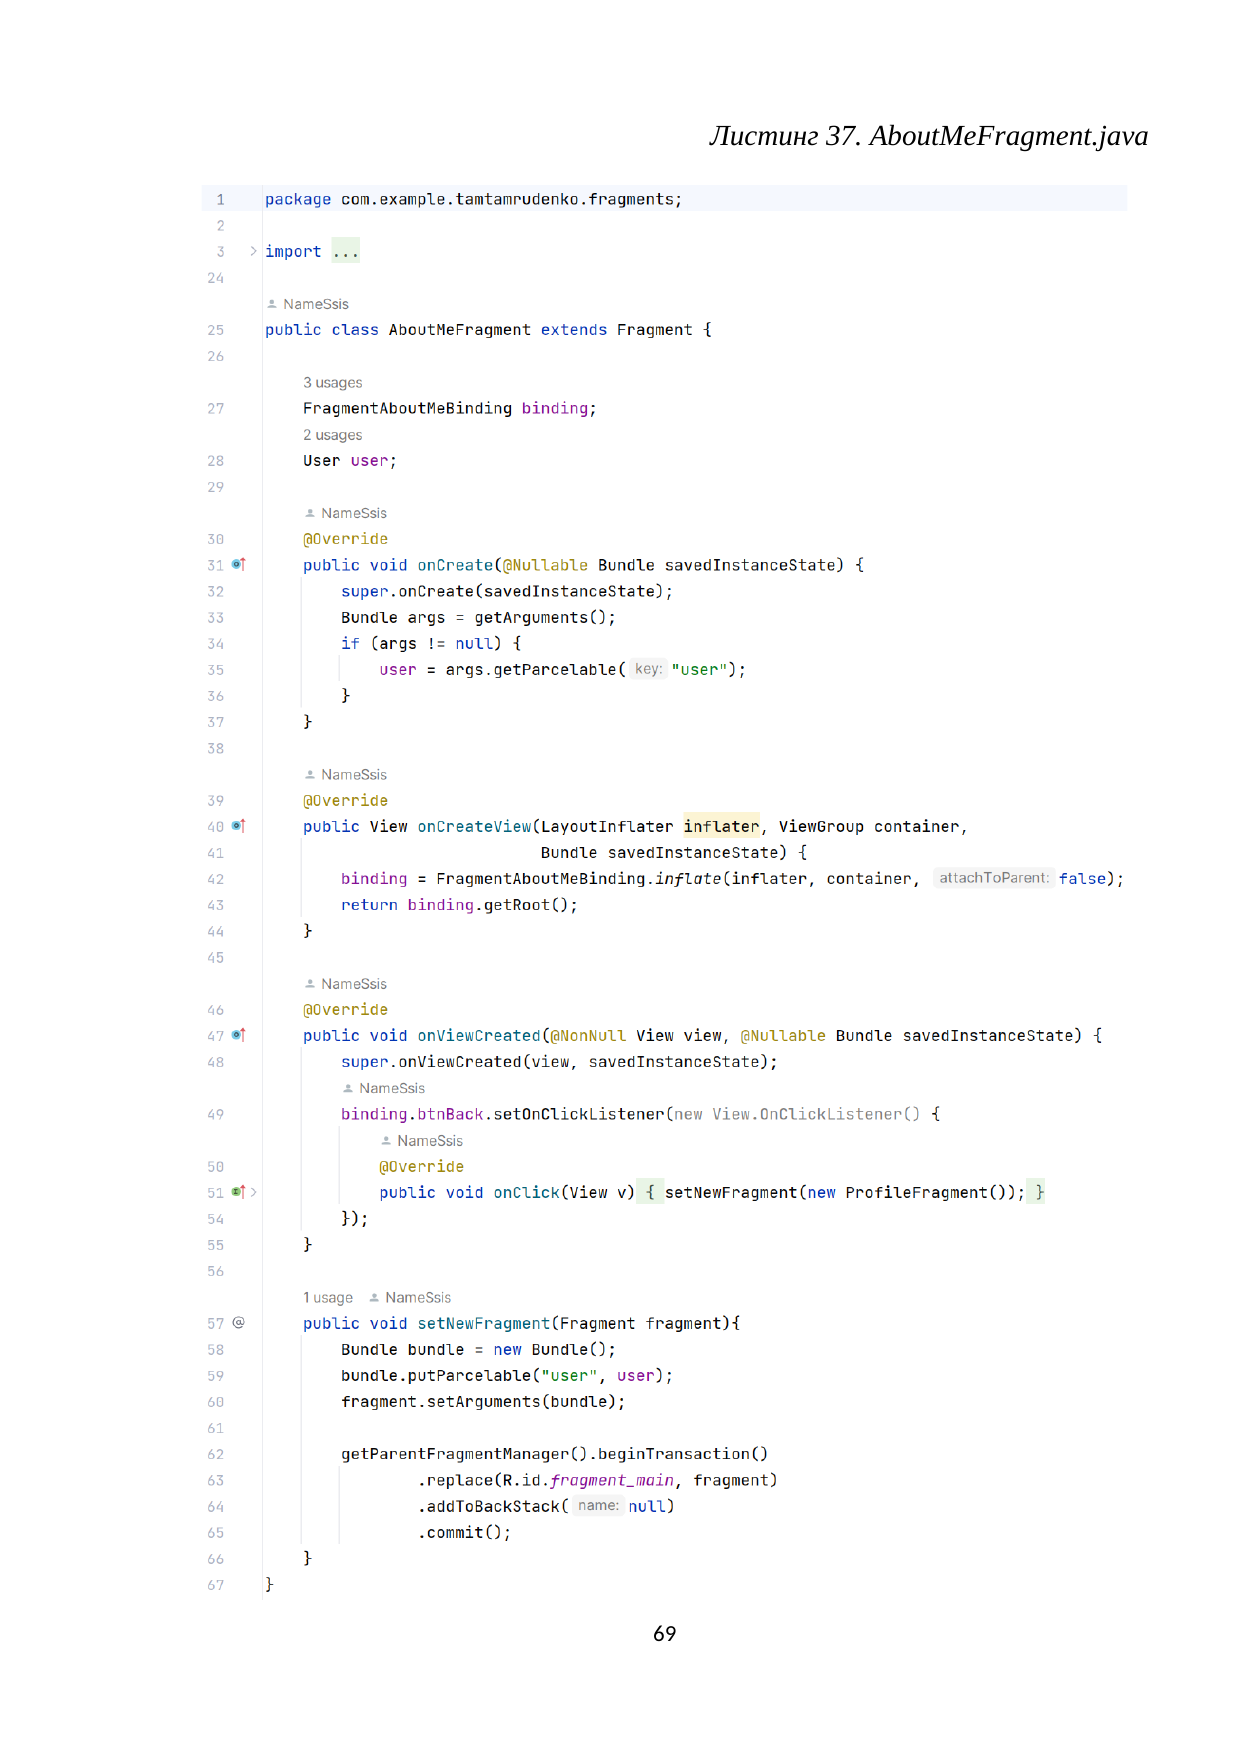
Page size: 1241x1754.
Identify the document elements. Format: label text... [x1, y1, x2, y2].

text Листинг 37. AboutMeFragment.java [177, 118, 1152, 152]
picture [201, 185, 1128, 1600]
